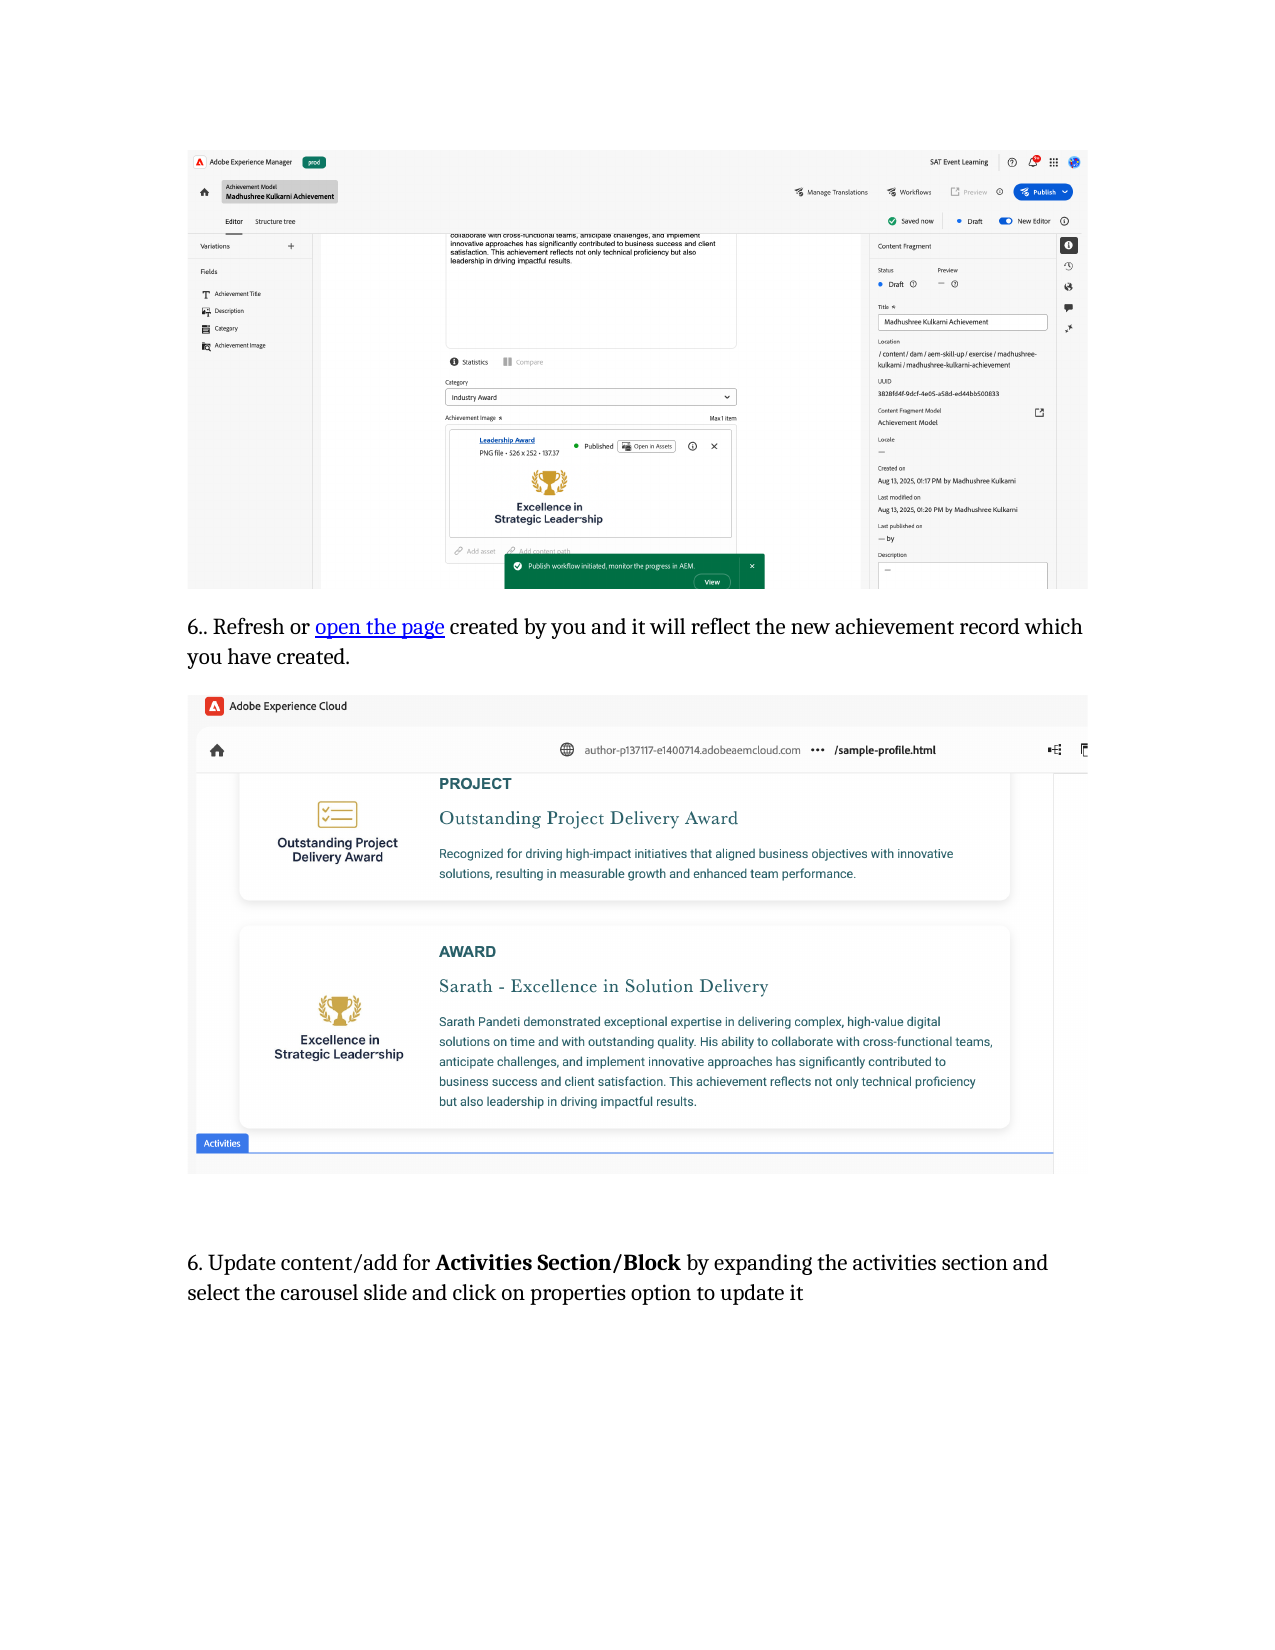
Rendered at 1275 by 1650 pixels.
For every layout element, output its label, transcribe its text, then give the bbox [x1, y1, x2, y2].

picture [187, 695, 1088, 1174]
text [187, 1250, 1087, 1306]
picture [187, 150, 1088, 589]
text 6.. Refresh or open the page created by you and it will reflect the new achievement record which you have created. [187, 614, 1087, 670]
